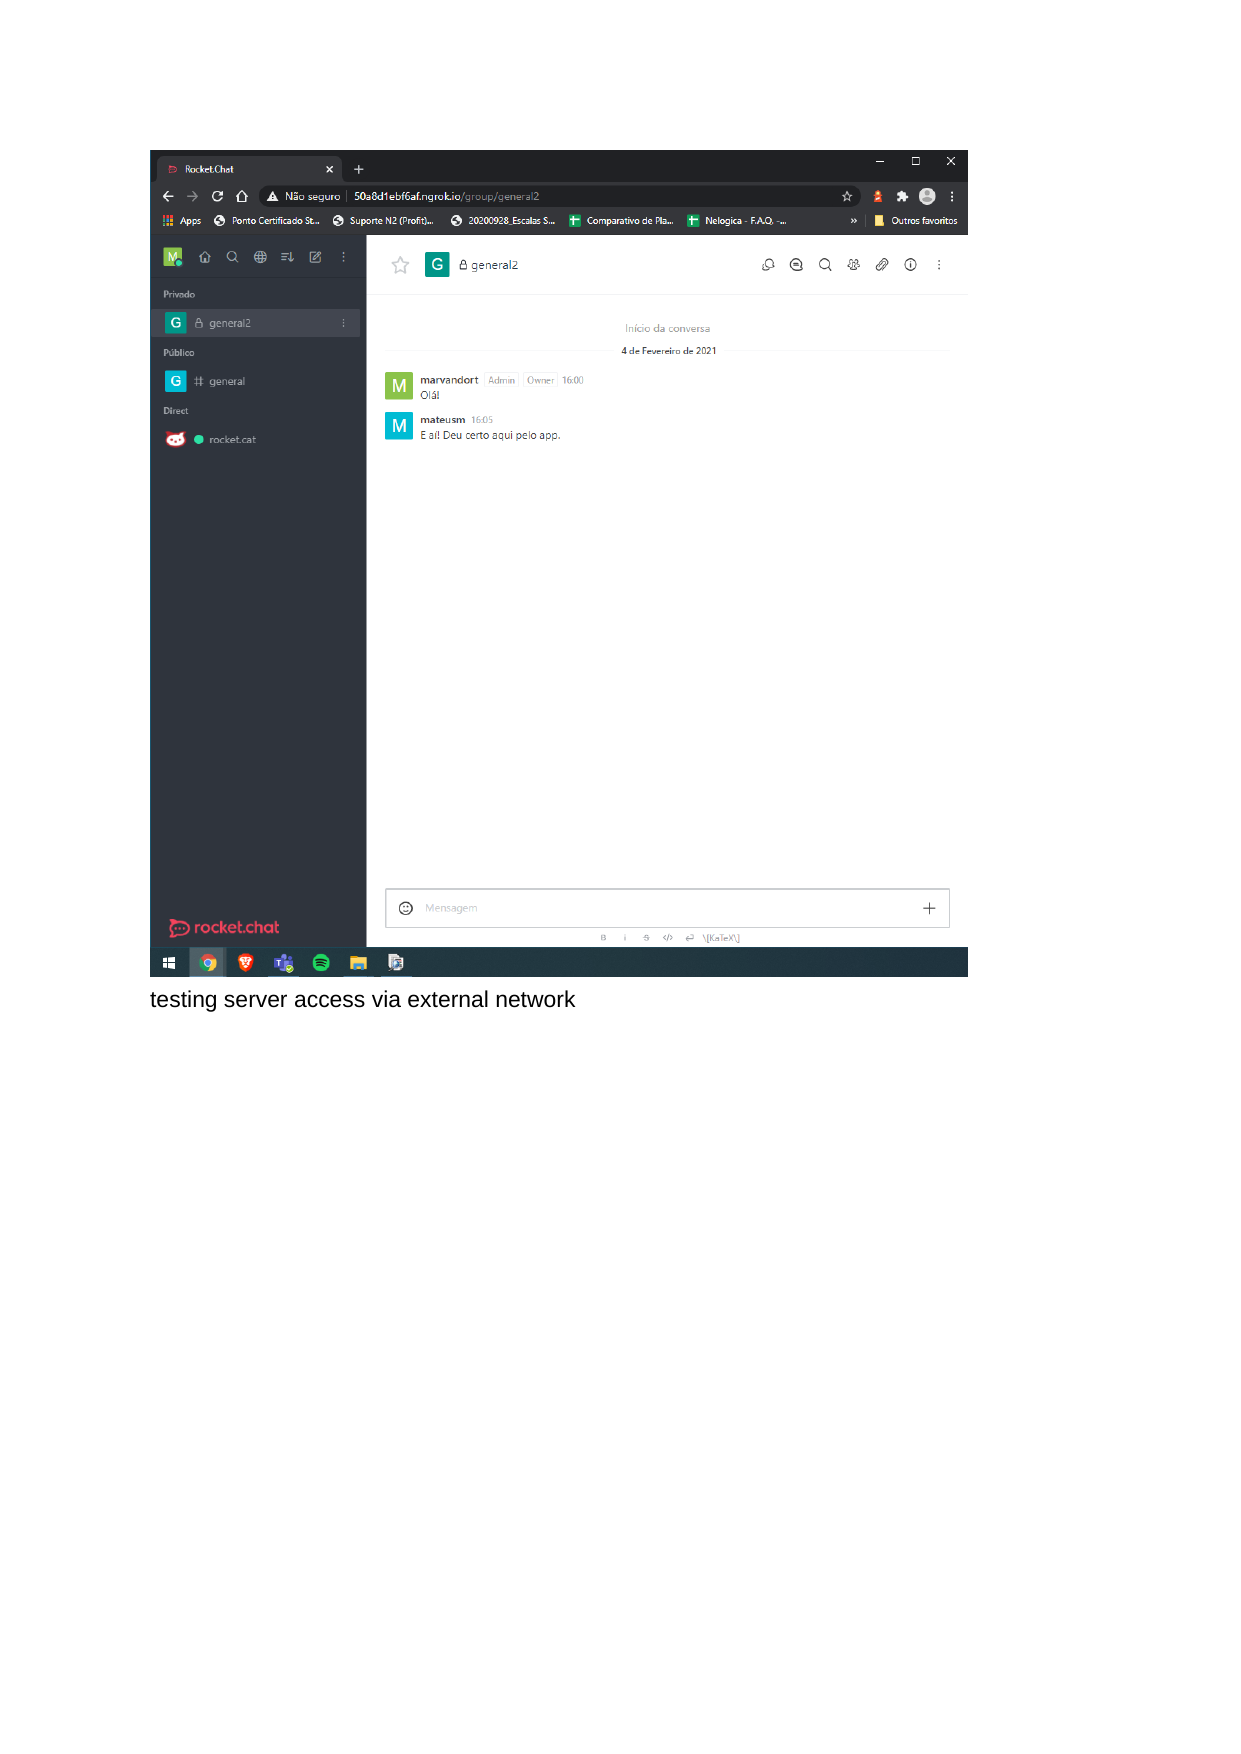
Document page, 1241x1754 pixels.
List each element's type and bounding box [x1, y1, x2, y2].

text [150, 150, 1090, 1012]
picture [150, 150, 968, 977]
